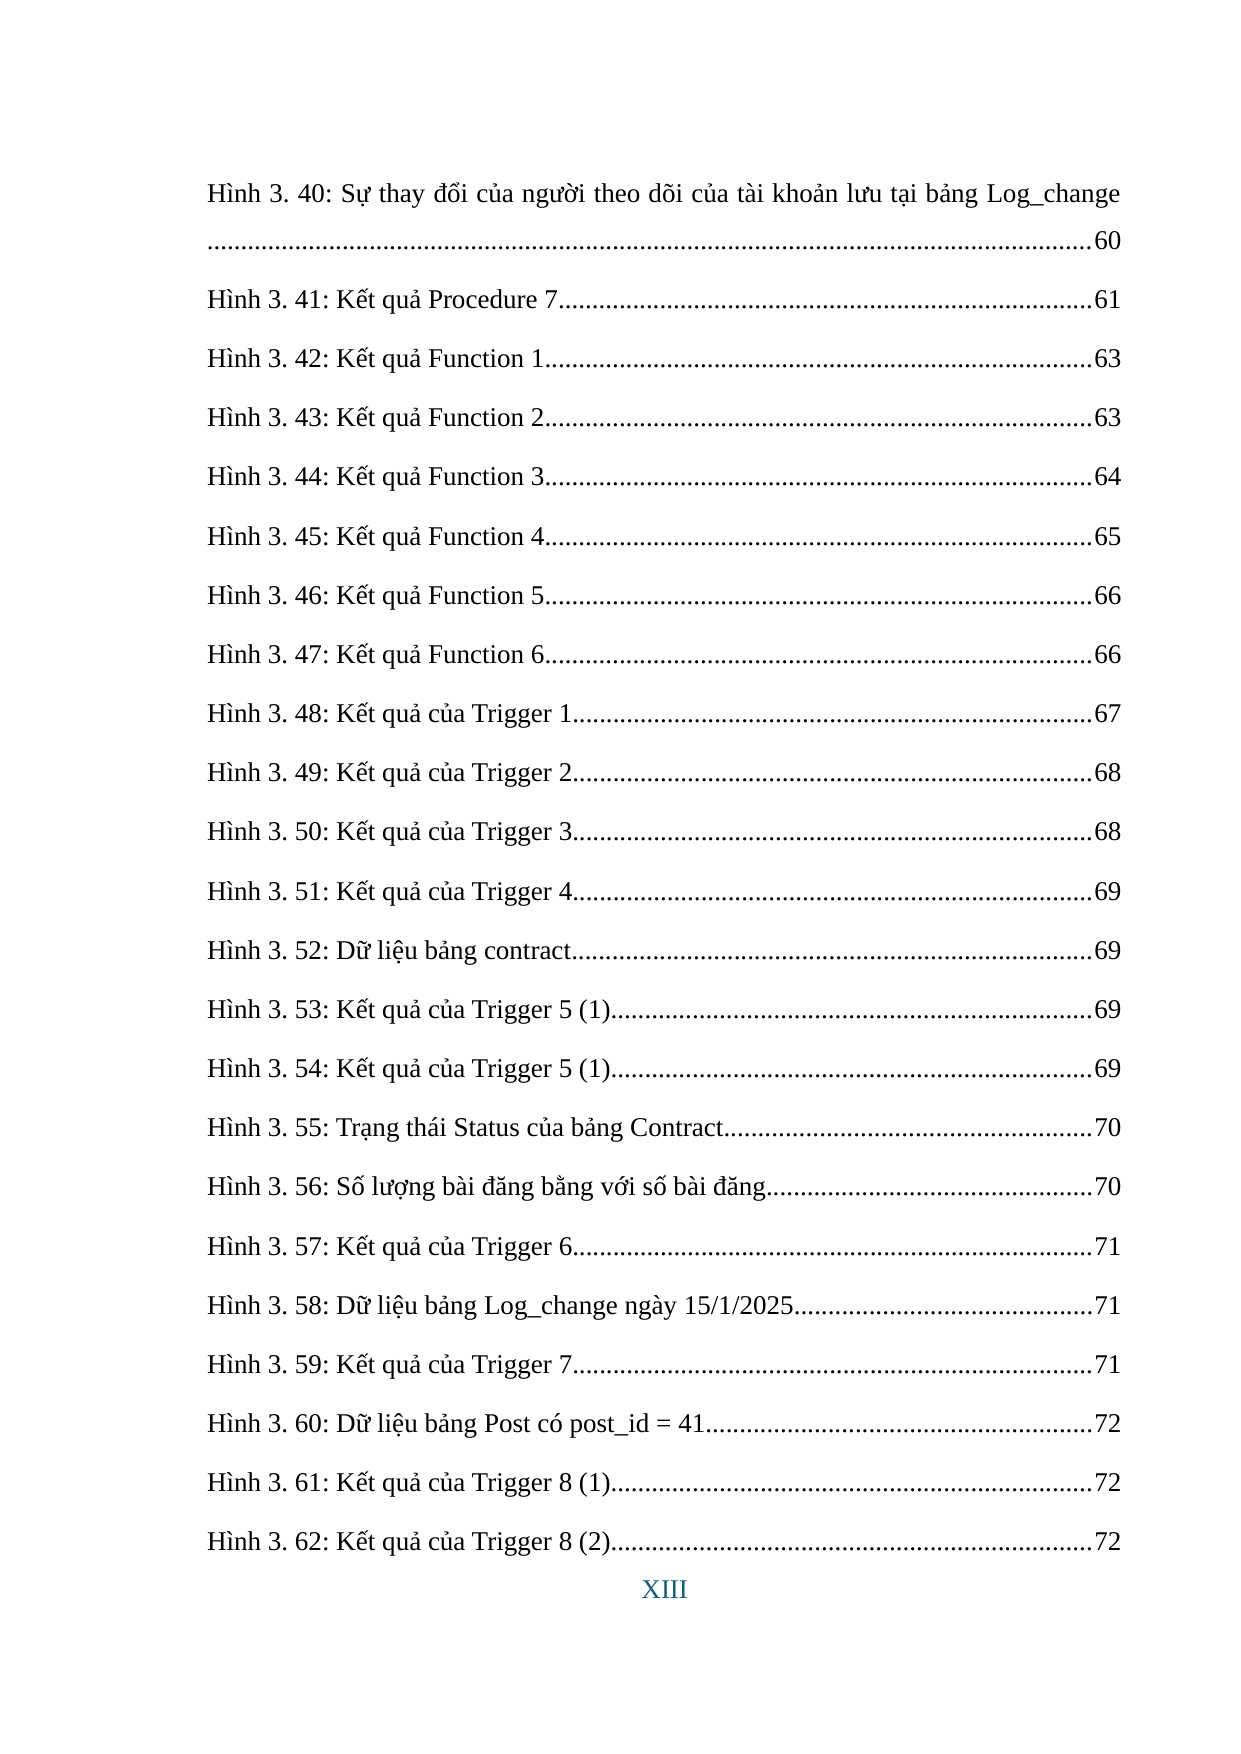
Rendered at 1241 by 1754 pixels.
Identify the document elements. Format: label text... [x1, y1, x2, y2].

text Hình 3. 48: Kết quả của Trigger 1 67 [207, 697, 1122, 728]
text Hình 3. 40: Sự thay đổi của người theo dõi của tài khoản lưu tại bảng Log_change 60 [207, 177, 1122, 255]
text Hình 3. 62: Kết quả của Trigger 8 (2) 72 [207, 1526, 1122, 1557]
text Hình 3. 58: Dữ liệu bảng Log_change ngày 15/1/2025 71 [207, 1289, 1122, 1320]
text Hình 3. 43: Kết quả Function 2 63 [207, 401, 1122, 432]
text Hình 3. 57: Kết quả của Trigger 6 71 [207, 1230, 1122, 1261]
text Hình 3. 55: Trạng thái Status của bảng Contract 70 [207, 1111, 1122, 1142]
text Hình 3. 60: Dữ liệu bảng Post có post_id = 41 72 [207, 1407, 1122, 1438]
text Hình 3. 46: Kết quả Function 5 66 [207, 579, 1122, 610]
text Hình 3. 49: Kết quả của Trigger 2 68 [207, 756, 1122, 787]
text Hình 3. 51: Kết quả của Trigger 4 69 [207, 875, 1122, 906]
text Hình 3. 54: Kết quả của Trigger 5 (1) 69 [207, 1052, 1122, 1083]
text Hình 3. 45: Kết quả Function 4 65 [207, 520, 1122, 551]
text Hình 3. 53: Kết quả của Trigger 5 (1) 69 [207, 993, 1122, 1024]
text Hình 3. 56: Số lượng bài đăng bằng với số bài đăng 70 [207, 1171, 1122, 1202]
text Hình 3. 47: Kết quả Function 6 66 [207, 638, 1122, 669]
text Hình 3. 61: Kết quả của Trigger 8 (1) 72 [207, 1466, 1122, 1497]
text Hình 3. 50: Kết quả của Trigger 3 68 [207, 816, 1122, 847]
text Hình 3. 44: Kết quả Function 3 64 [207, 461, 1122, 492]
text Hình 3. 42: Kết quả Function 1 63 [207, 342, 1122, 373]
text Hình 3. 52: Dữ liệu bảng contract 69 [207, 934, 1122, 965]
text Hình 3. 41: Kết quả Procedure 7 61 [207, 283, 1122, 314]
text Hình 3. 59: Kết quả của Trigger 7 71 [207, 1348, 1122, 1379]
